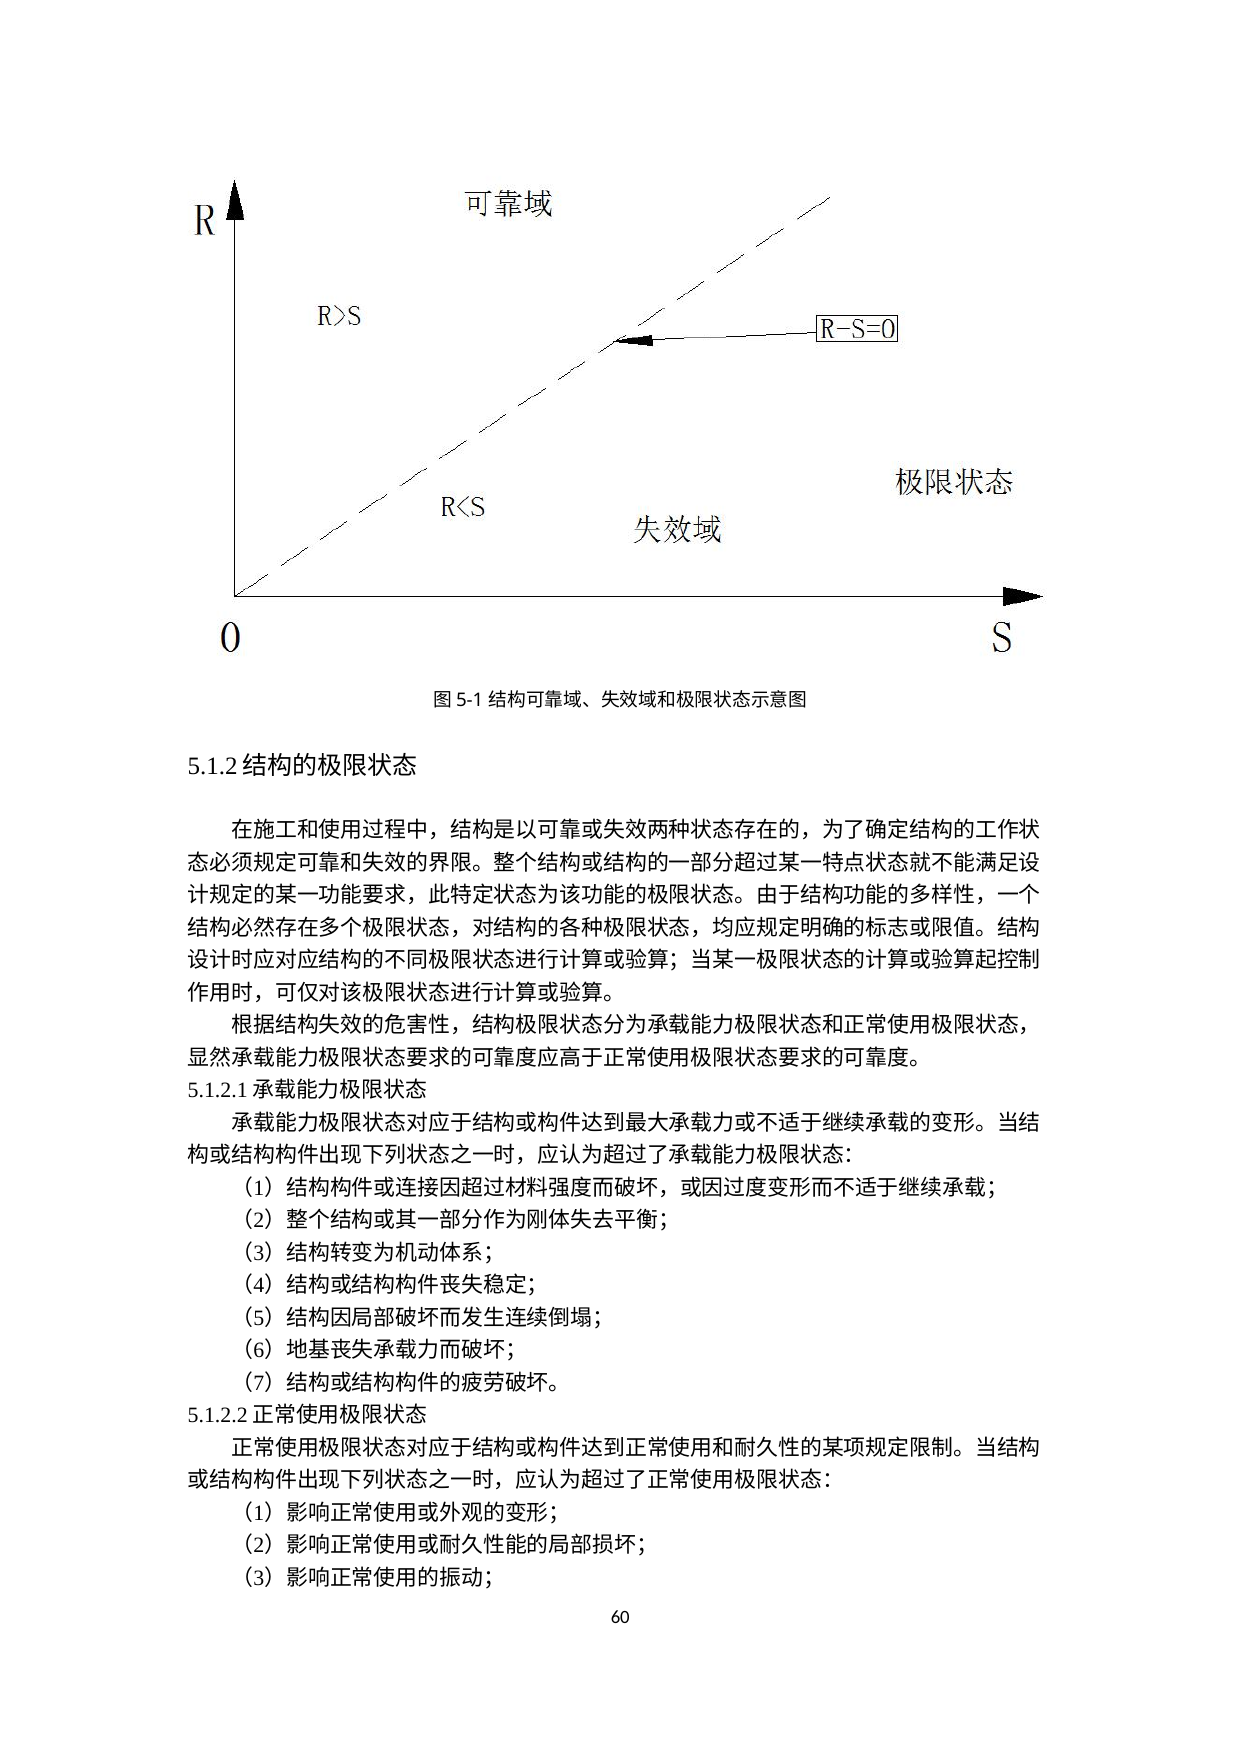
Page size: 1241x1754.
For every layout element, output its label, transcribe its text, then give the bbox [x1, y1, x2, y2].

text （2）影响正常使用或耐久性能的局部损坏； [187, 1527, 1053, 1559]
text 在施工和使用过程中，结构是以可靠或失效两种状态存在的，为了确定结构的工作状态必须规定可靠和失效的界限。整个结构或结构的一部分超过某一特点状态就不能满足设计规定的某一功能要求，此特定状态为该功能的极限状态。由于结构功能的多样性，一个结构必然存在多个极限状态，对结构的各种极限状态，均应规定明确的标志或限值。结构设计时应对应结构的不同极限状态进行计算或验算；当某一极限状态的计算或验算起控制作用时，可仅对该极限状态进行计算或验算。 [187, 812, 1053, 1007]
text 根据结构失效的危害性，结构极限状态分为承载能力极限状态和正常使用极限状态，显然承载能力极限状态要求的可靠度应高于正常使用极限状态要求的可靠度。 [187, 1007, 1053, 1072]
text （5）结构因局部破坏而发生连续倒塌； [187, 1299, 1053, 1332]
picture [187, 162, 1053, 662]
text （1）影响正常使用或外观的变形； [187, 1494, 1053, 1527]
text （4）结构或结构构件丧失稳定； [187, 1267, 1053, 1299]
text 承载能力极限状态对应于结构或构件达到最大承载力或不适于继续承载的变形。当结构或结构构件出现下列状态之一时，应认为超过了承载能力极限状态： [187, 1104, 1053, 1169]
text （7）结构或结构构件的疲劳破坏。 [187, 1364, 1053, 1397]
text （1）结构构件或连接因超过材料强度而破坏，或因过度变形而不适于继续承载； [187, 1169, 1053, 1202]
text 5.1.2结构的极限状态 [187, 731, 1053, 796]
text 5.1.2.1承载能力极限状态 [187, 1072, 1053, 1104]
text （3）影响正常使用的振动； [187, 1559, 1053, 1592]
text （6）地基丧失承载力而破坏； [187, 1332, 1053, 1364]
text （2）整个结构或其一部分作为刚体失去平衡； [187, 1202, 1053, 1234]
text 图5-1 结构可靠域、失效域和极限状态示意图 [187, 682, 1053, 714]
text 正常使用极限状态对应于结构或构件达到正常使用和耐久性的某项规定限制。当结构或结构构件出现下列状态之一时，应认为超过了正常使用极限状态： [187, 1429, 1053, 1494]
text （3）结构转变为机动体系； [187, 1234, 1053, 1267]
text 5.1.2.2正常使用极限状态 [187, 1397, 1053, 1429]
